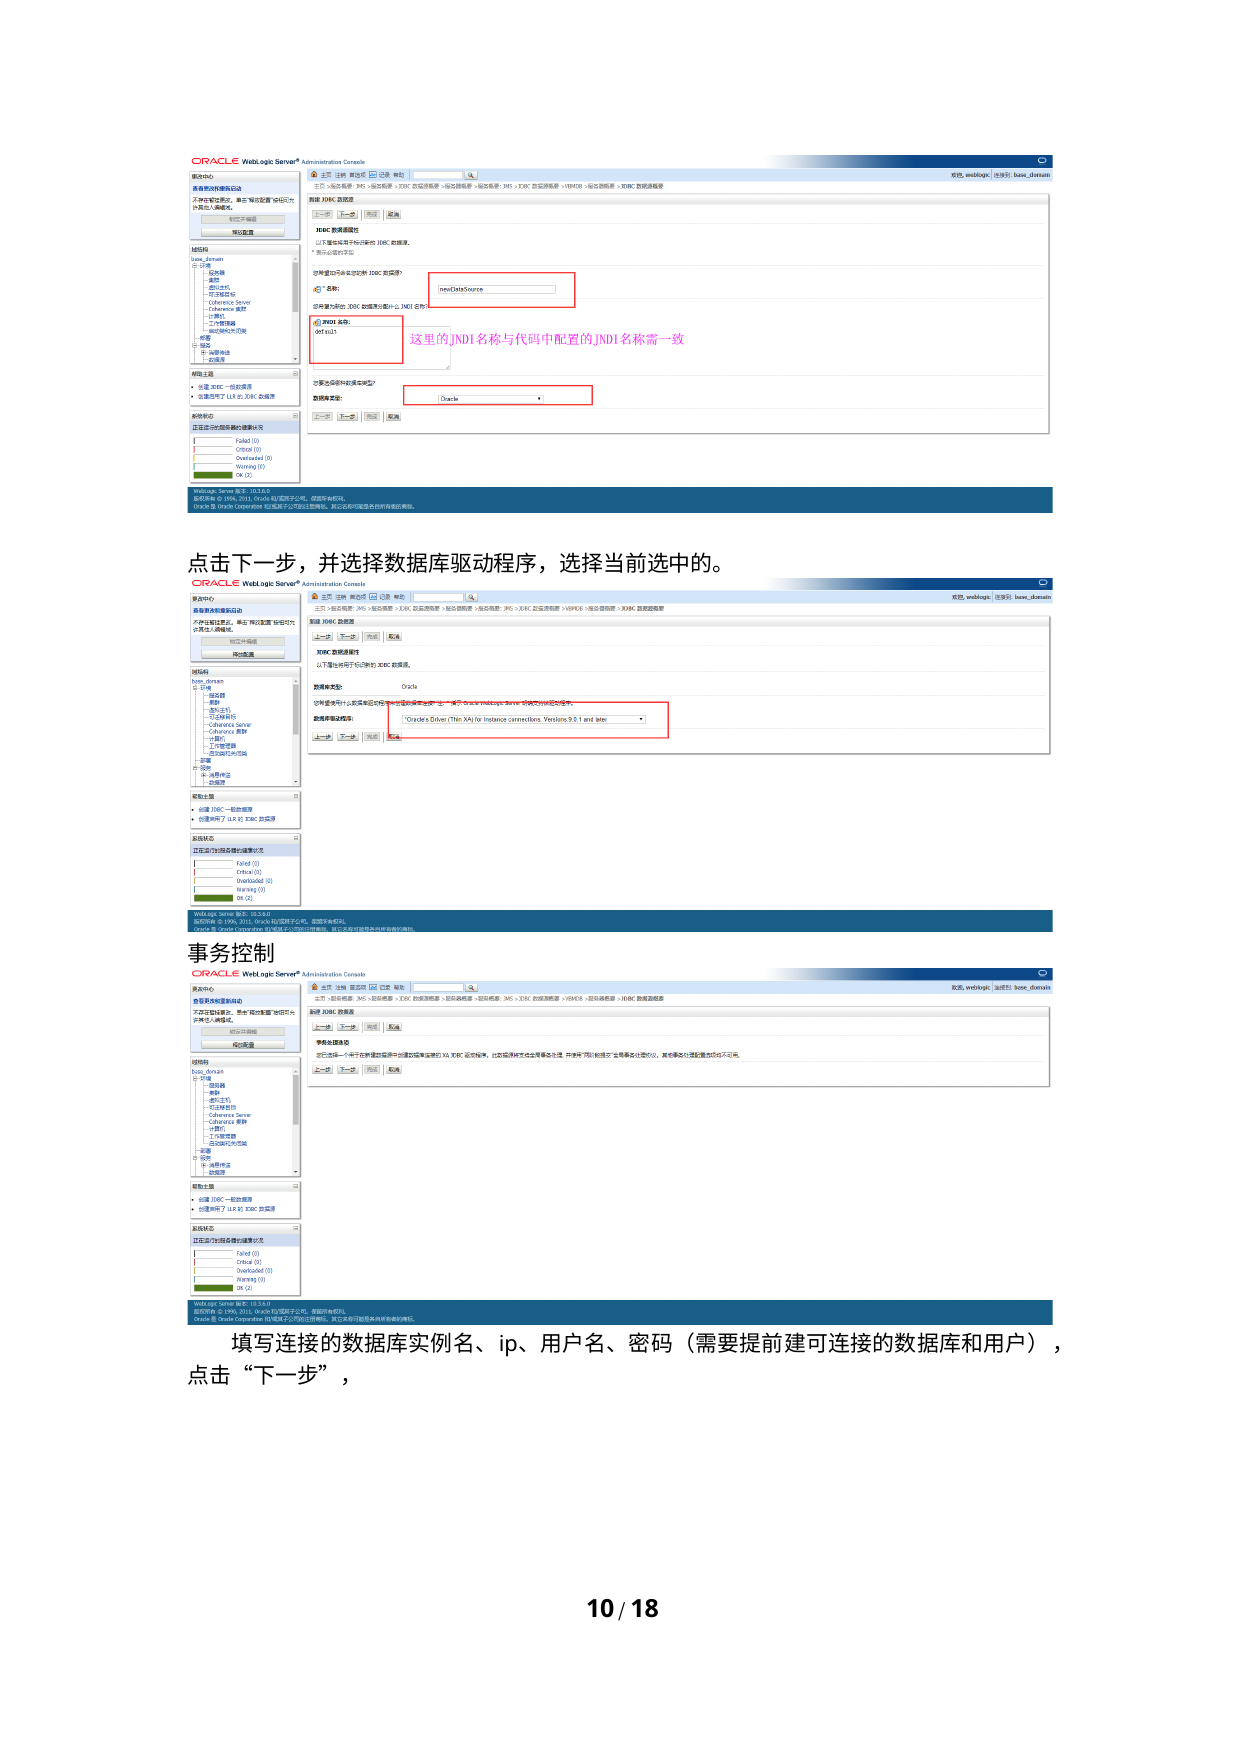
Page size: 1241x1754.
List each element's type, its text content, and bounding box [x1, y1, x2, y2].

text 事务控制 [187, 936, 1053, 968]
text 填写连接的数据库实例名、ip、用户名、密码（需要提前建可连接的数据库和用户），点击“下一步”， [187, 1326, 1053, 1391]
picture [187, 968, 1053, 1325]
picture [187, 155, 1053, 514]
text 点击下一步，并选择数据库驱动程序，选择当前选中的。 [187, 546, 1053, 578]
picture [187, 578, 1053, 932]
